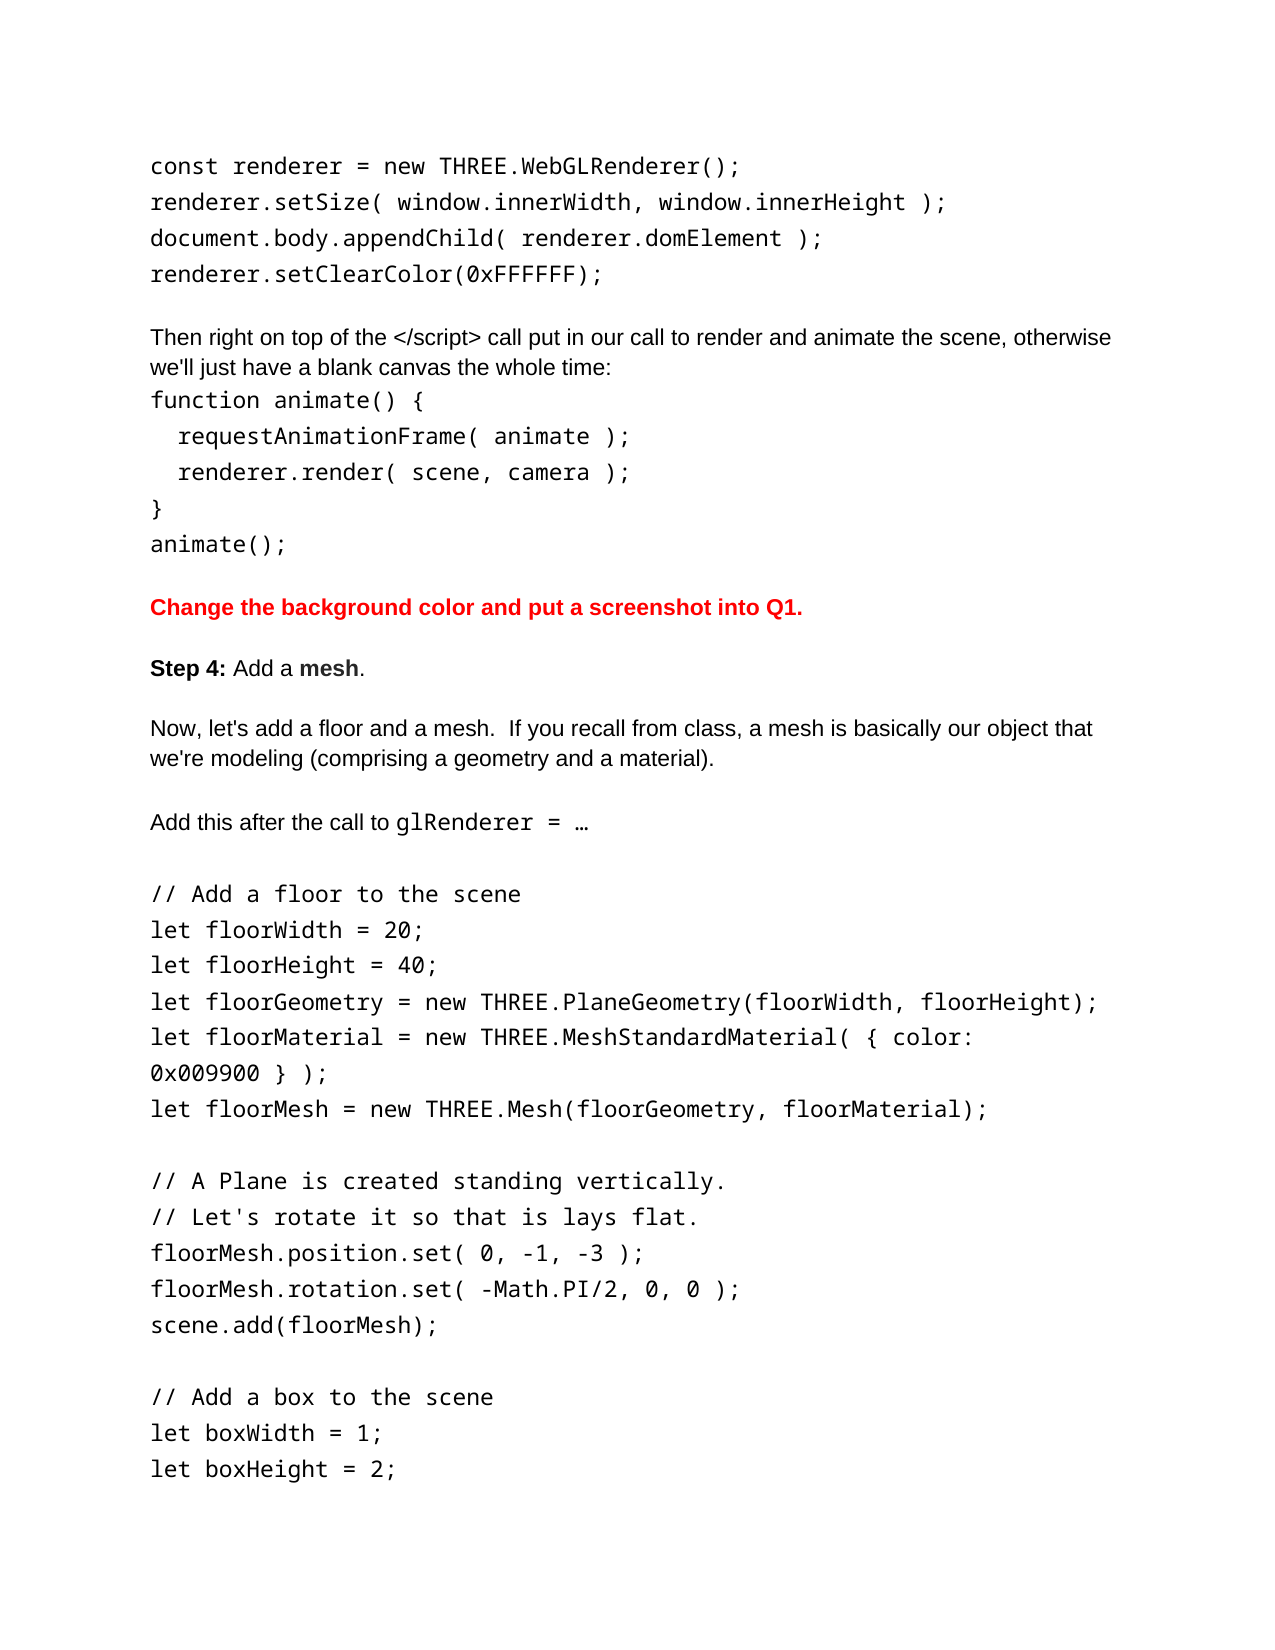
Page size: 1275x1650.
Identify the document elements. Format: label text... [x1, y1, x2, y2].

text // A Plane is created standing vertically. [150, 1165, 1125, 1196]
text let boxWidth = 1; [150, 1417, 1125, 1448]
text Change the background color and put a screenshot into Q1. [150, 594, 1125, 621]
text document.body.appendChild( renderer.domElement ); [150, 222, 1125, 253]
text animate(); [150, 528, 1125, 559]
text scene.add(floorMesh); [150, 1309, 1125, 1340]
text renderer.setClearColor(0xFFFFFF); [150, 258, 1125, 289]
text // Add a box to the scene [150, 1381, 1125, 1412]
text renderer.render( scene, camera ); [150, 456, 1125, 487]
text let floorGeometry = new THREE.PlaneGeometry(floorWidth, floorHeight); [150, 985, 1125, 1017]
text // Let's rotate it so that is lays flat. [150, 1201, 1125, 1232]
text Now, let's add a floor and a mesh. If you recall from class, a mesh is basically our object that we're modeling (comprising a geometry and a material). [150, 715, 1125, 772]
text } [150, 492, 1125, 523]
text Then right on top of the </script> call put in our call to render and animate the scene, otherwise we'll just have a blank canvas the whole time: [150, 324, 1125, 381]
text let floorWidth = 20; [150, 913, 1125, 945]
text Add this after the call to glRenderer = … [150, 806, 1125, 837]
text floorMesh.position.set( 0, -1, -3 ); [150, 1237, 1125, 1268]
text // Add a floor to the scene [150, 878, 1125, 909]
text renderer.setSize( window.innerWidth, window.innerHeight ); [150, 186, 1125, 217]
text Step 4: Add a mesh. [150, 655, 1125, 681]
text let floorMaterial = new THREE.MeshStandardMaterial( { color: 0x009900 } ); [150, 1021, 1125, 1088]
text let floorHeight = 40; [150, 949, 1125, 981]
text let boxHeight = 2; [150, 1453, 1125, 1484]
text requestAnimationFrame( animate ); [150, 420, 1125, 452]
text floorMesh.rotation.set( -Math.PI/2, 0, 0 ); [150, 1273, 1125, 1304]
text const renderer = new THREE.WebGLRenderer(); [150, 150, 1125, 181]
text let floorMesh = new THREE.Mesh(floorGeometry, floorMaterial); [150, 1093, 1125, 1124]
text function animate() { [150, 384, 1125, 416]
